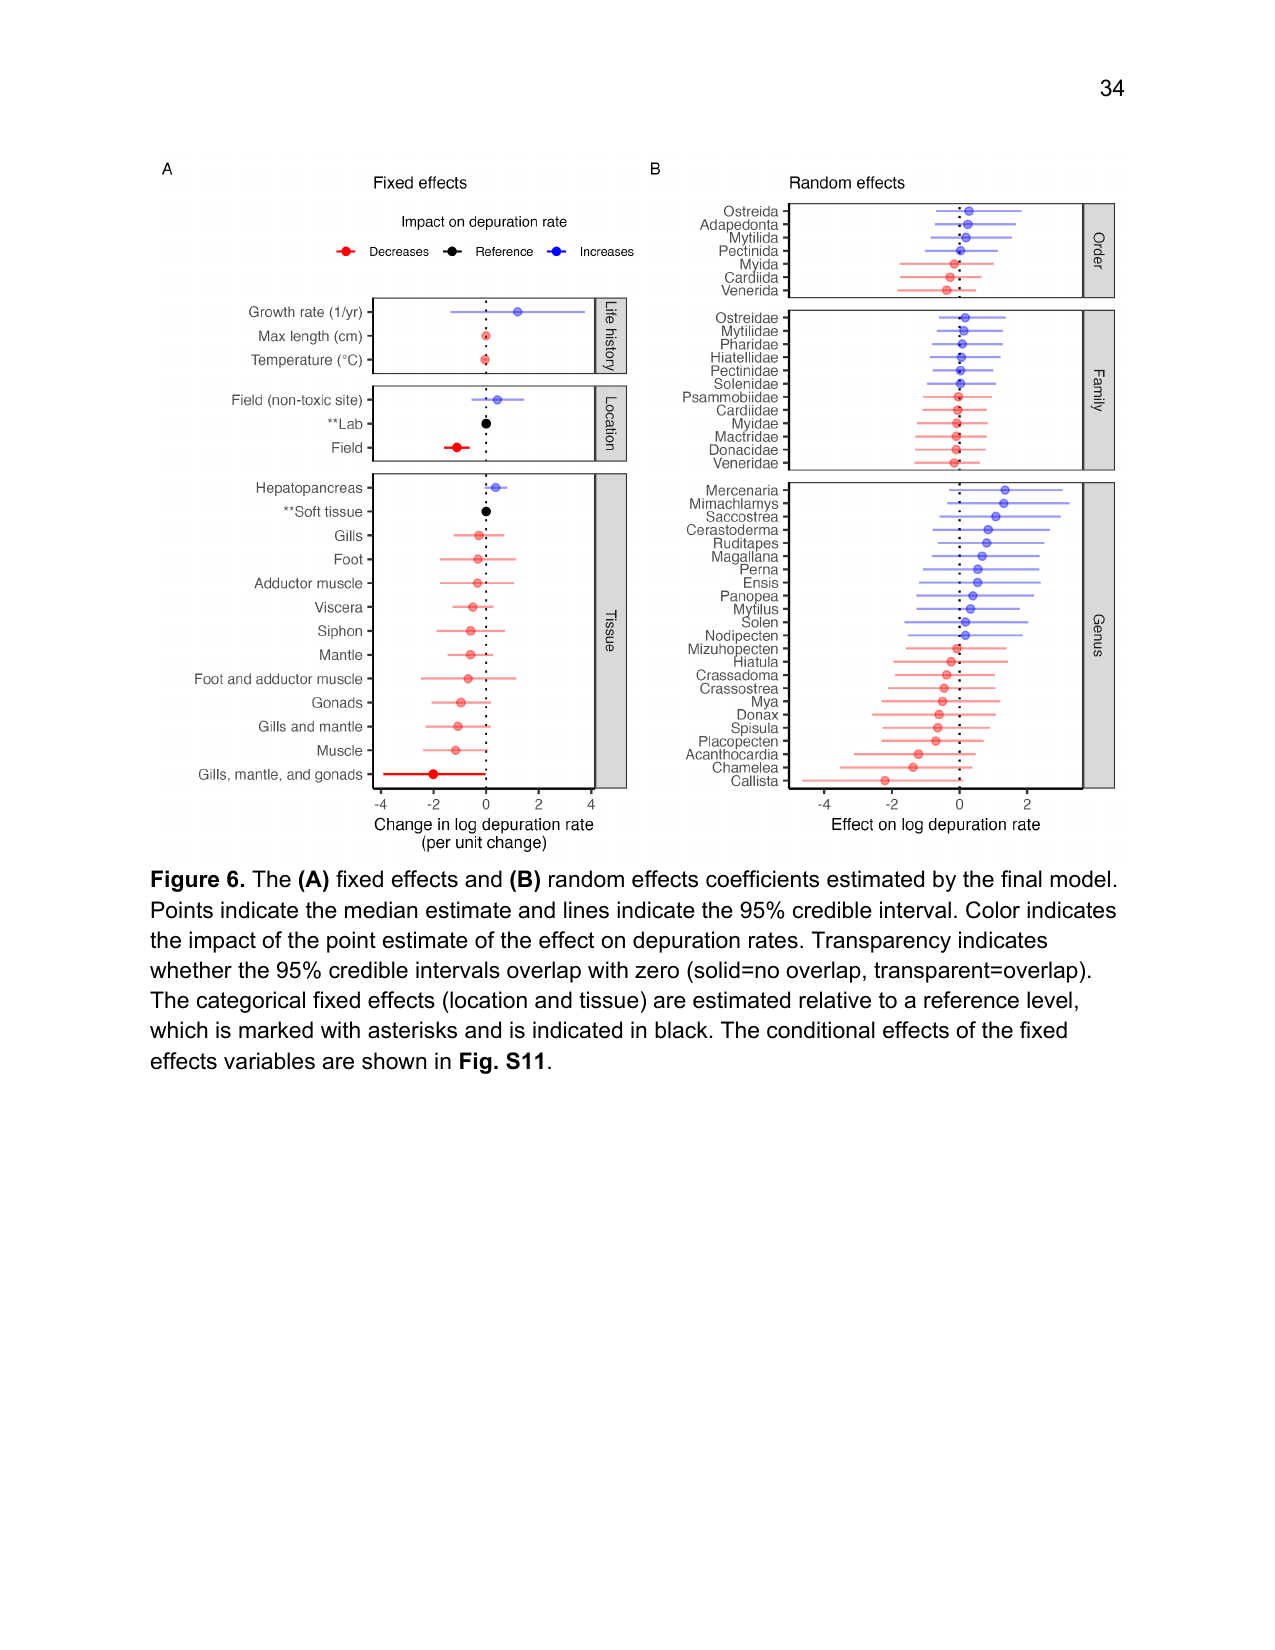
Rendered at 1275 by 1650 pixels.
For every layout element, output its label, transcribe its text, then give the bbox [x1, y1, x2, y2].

picture [150, 150, 1125, 863]
text Figure 6. The (A) fixed effects and (B) random effects coefficients estimated by the final model. Points indicate the median estimate and lines indicate the 95% credible interval. Color indicates the impact of the point estimate of the effect on depuration rates. Transparency indicates whether the 95% credible intervals overlap with zero (solid=no overlap, transparent=overlap). The categorical fixed effects (location and tissue) are estimated relative to a reference level, which is marked with asterisks and is indicated in black. The conditional effects of the fixed effects variables are shown in Fig. S11. [150, 863, 1125, 1074]
